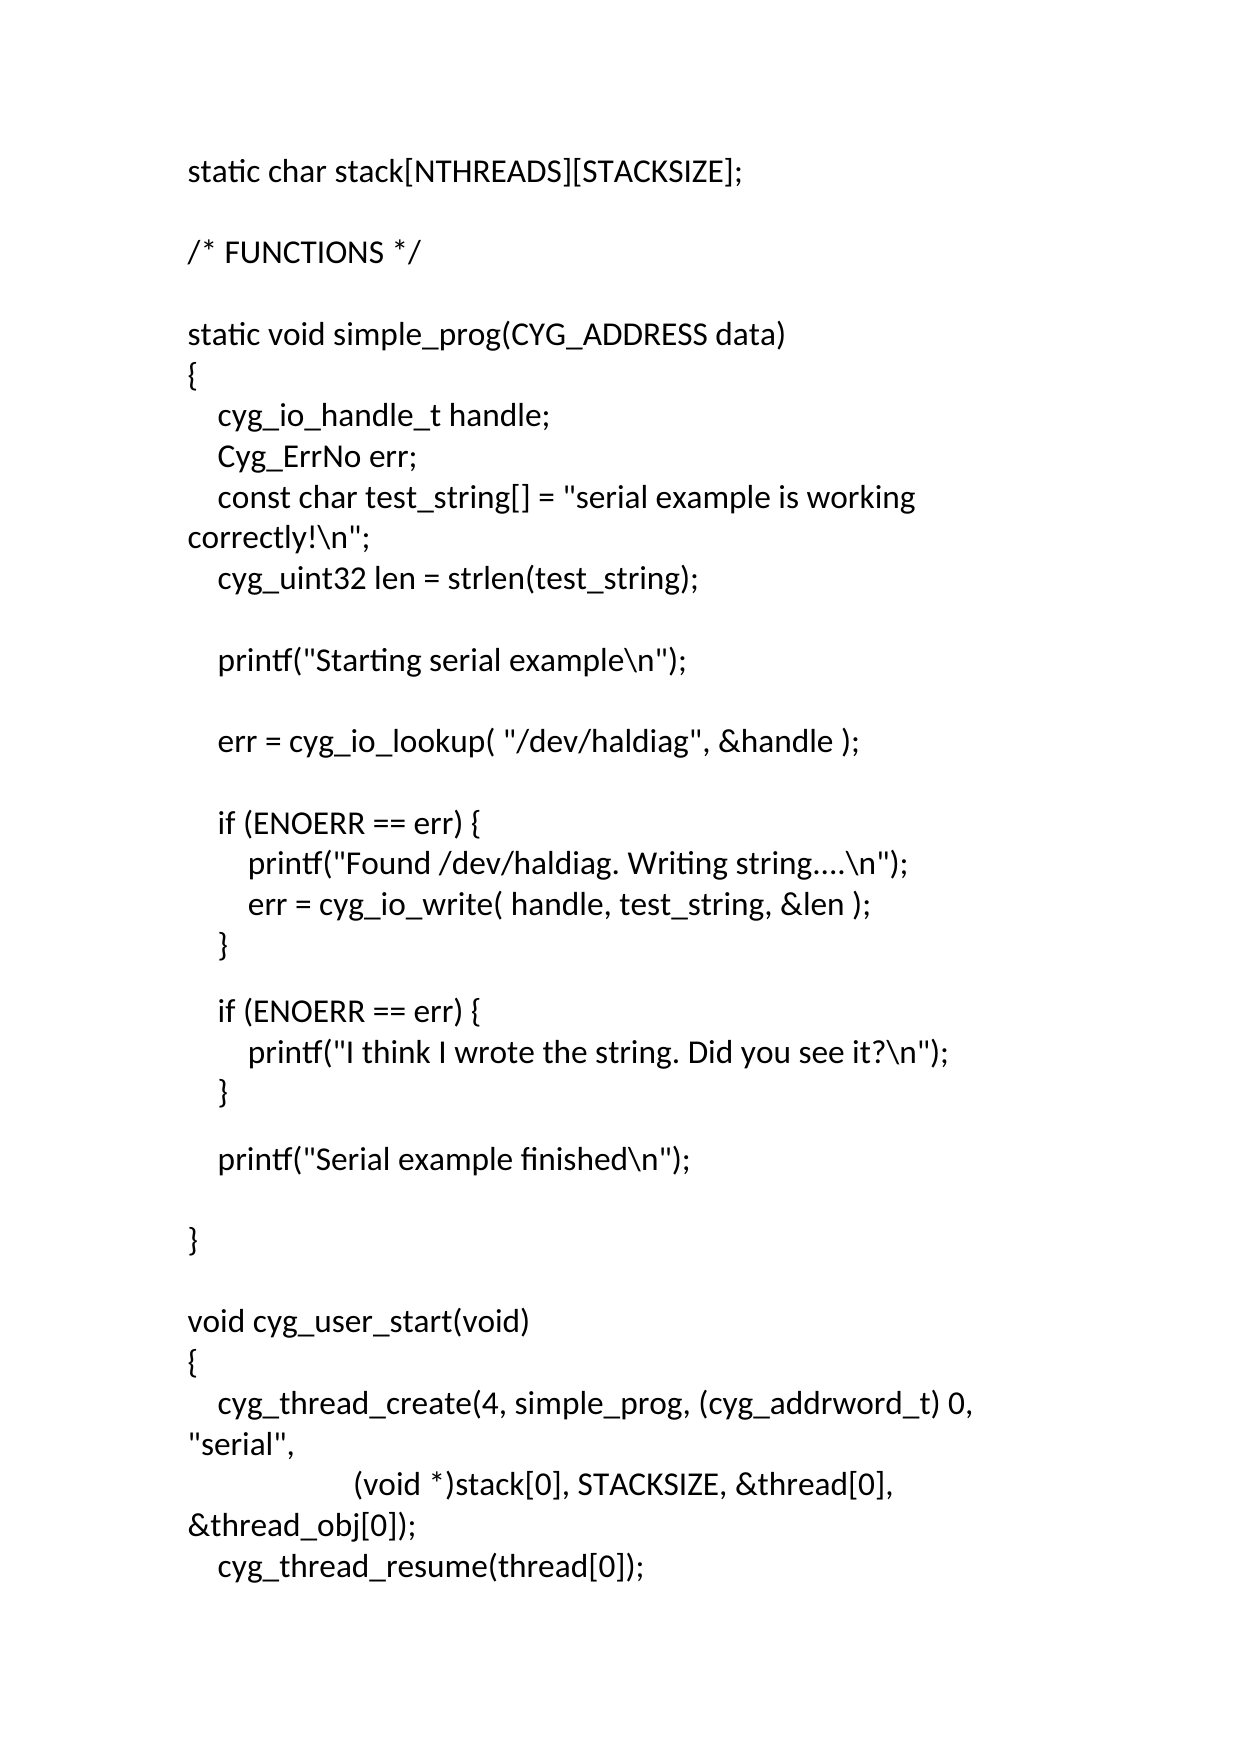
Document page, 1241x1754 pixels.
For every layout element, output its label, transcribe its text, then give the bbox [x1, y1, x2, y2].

list } [187, 924, 1053, 964]
list cyg_thread_resume(thread[0]); [187, 1545, 1053, 1586]
list /* FUNCTIONS */ [187, 231, 1053, 272]
list err = cyg_io_write( handle, test_string, &len ); [187, 883, 1053, 924]
list { [187, 354, 1053, 394]
list if (ENOERR == err) { [187, 990, 1053, 1031]
list err = cyg_io_lookup( "/dev/haldiag", &handle ); [187, 720, 1053, 761]
list Cyg_ErrNo err; [187, 435, 1053, 476]
list printf("Found /dev/haldiag. Writing string....\n"); [187, 842, 1053, 883]
list void cyg_user_start(void) [187, 1301, 1053, 1341]
list printf("I think I wrote the string. Did you see it?\n"); [187, 1031, 1053, 1071]
list static void simple_prog(CYG_ADDRESS data) [187, 313, 1053, 354]
list cyg_io_handle_t handle; [187, 394, 1053, 435]
list } [187, 1071, 1053, 1112]
list cyg_thread_create(4, simple_prog, (cyg_addrword_t) 0, "serial", [187, 1382, 1053, 1463]
list printf("Starting serial example\n"); [187, 639, 1053, 679]
list { [187, 1341, 1053, 1382]
list const char test_string[] = "serial example is working correctly!\n"; [187, 476, 1053, 557]
list cyg_uint32 len = strlen(test_string); [187, 557, 1053, 598]
list if (ENOERR == err) { [187, 802, 1053, 842]
list static char stack[NTHREADS][STACKSIZE]; [187, 150, 1053, 191]
list } [187, 1219, 1053, 1260]
list (void *)stack[0], STACKSIZE, &thread[0], &thread_obj[0]); [187, 1463, 1053, 1545]
list printf("Serial example finished\n"); [187, 1138, 1053, 1178]
